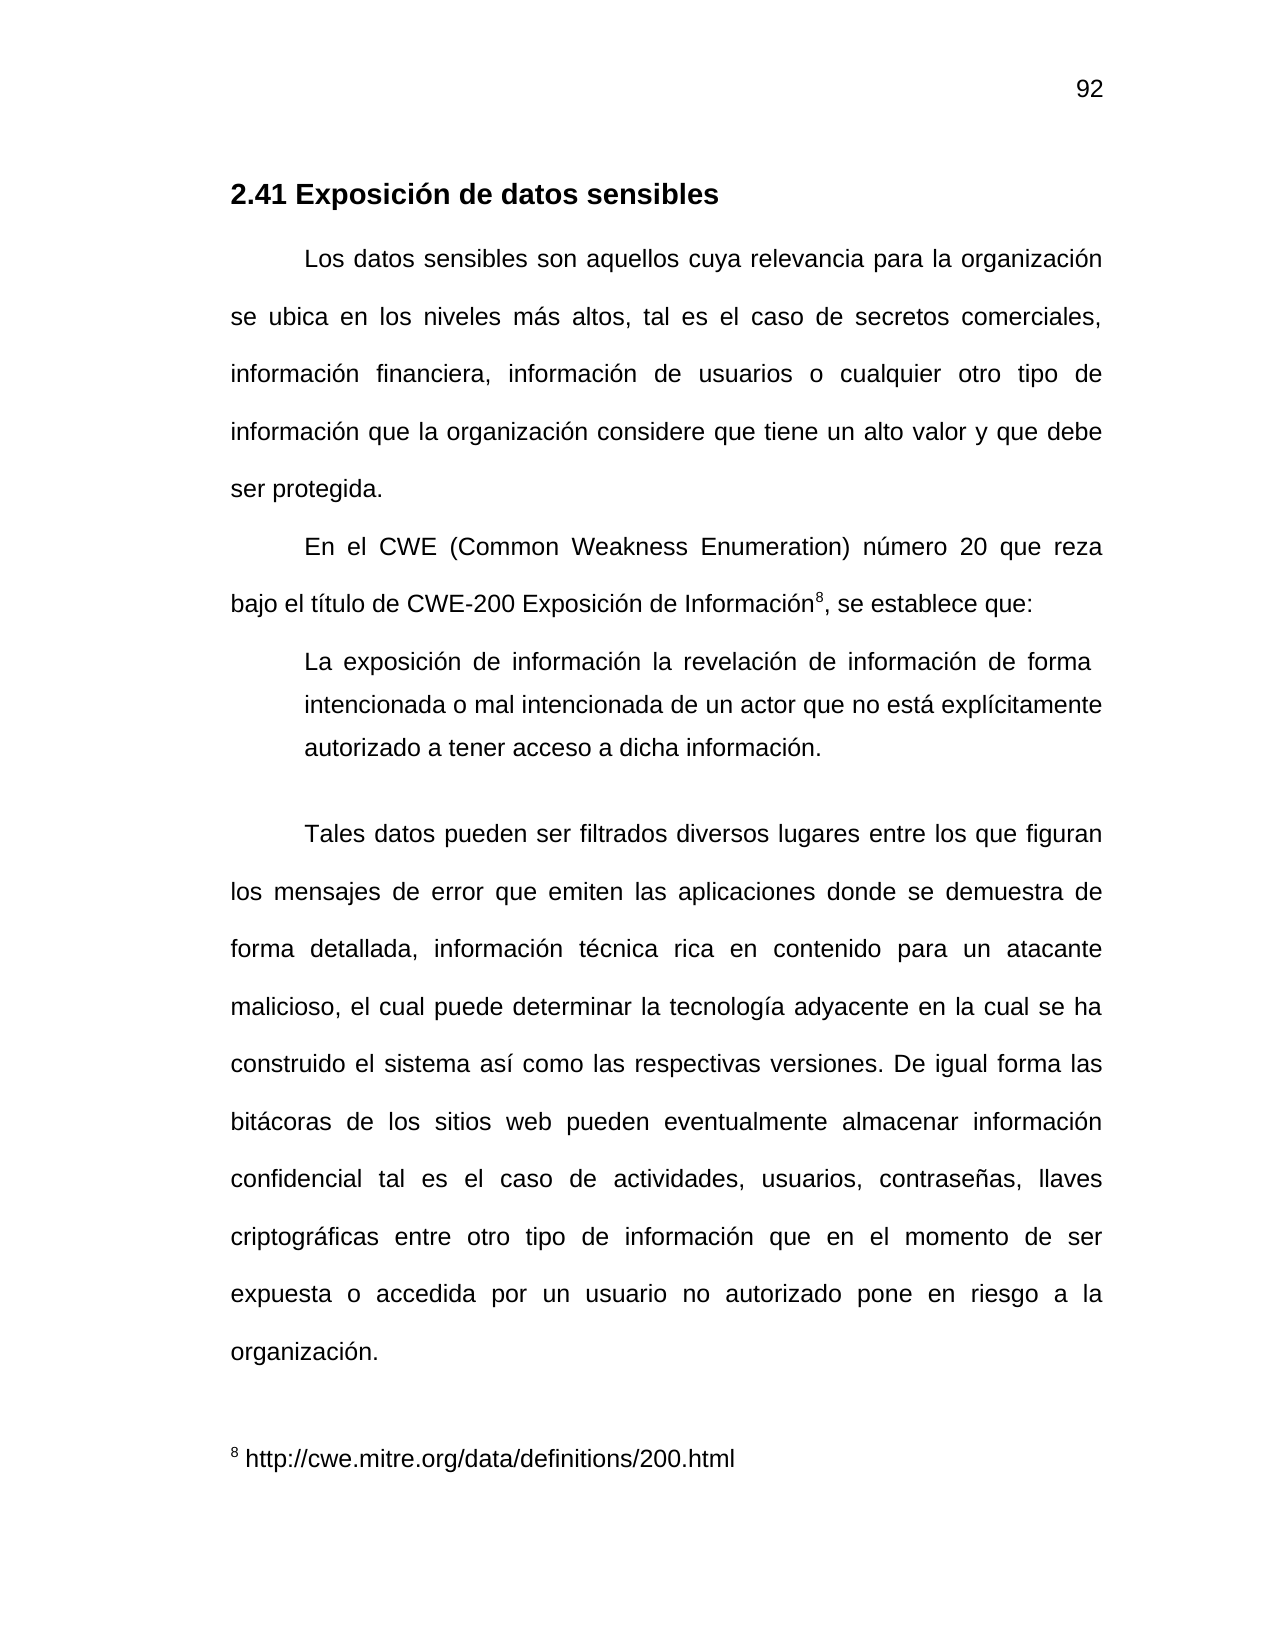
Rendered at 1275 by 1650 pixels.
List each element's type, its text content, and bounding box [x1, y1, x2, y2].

text La exposición de información la revelación de información de forma intencionada o mal intencionada de un actor que no está explícitamente autorizado a tener acceso a dicha información. [230, 647, 1104, 762]
subtitle 2.41 Exposición de datos sensibles [230, 177, 1104, 211]
text Los datos sensibles son aquellos cuya relevancia para la organización se ubica en los niveles más altos, tal es el caso de secretos comerciales, información financiera, información de usuarios o cualquier otro tipo de información que la organización considere que tiene un alto valor y que debe ser protegida. [230, 244, 1104, 503]
text Tales datos pueden ser filtrados diversos lugares entre los que figuran los mensajes de error que emiten las aplicaciones donde se demuestra de forma detallada, información técnica rica en contenido para un atacante malicioso, el cual puede determinar la tecnología adyacente en la cual se ha construido el sistema así como las respectivas versiones. De igual forma las bitácoras de los sitios web pueden eventualmente almacenar información confidencial tal es el caso de actividades, usuarios, contraseñas, llaves criptográficas entre otro tipo de información que en el momento de ser expuesta o accedida por un usuario no autorizado pone en riesgo a la organización. [230, 819, 1104, 1366]
text En el CWE (Common Weakness Enumeration) número 20 que reza bajo el título de CWE-200 Exposición de Información, se establece que: [230, 532, 1104, 618]
